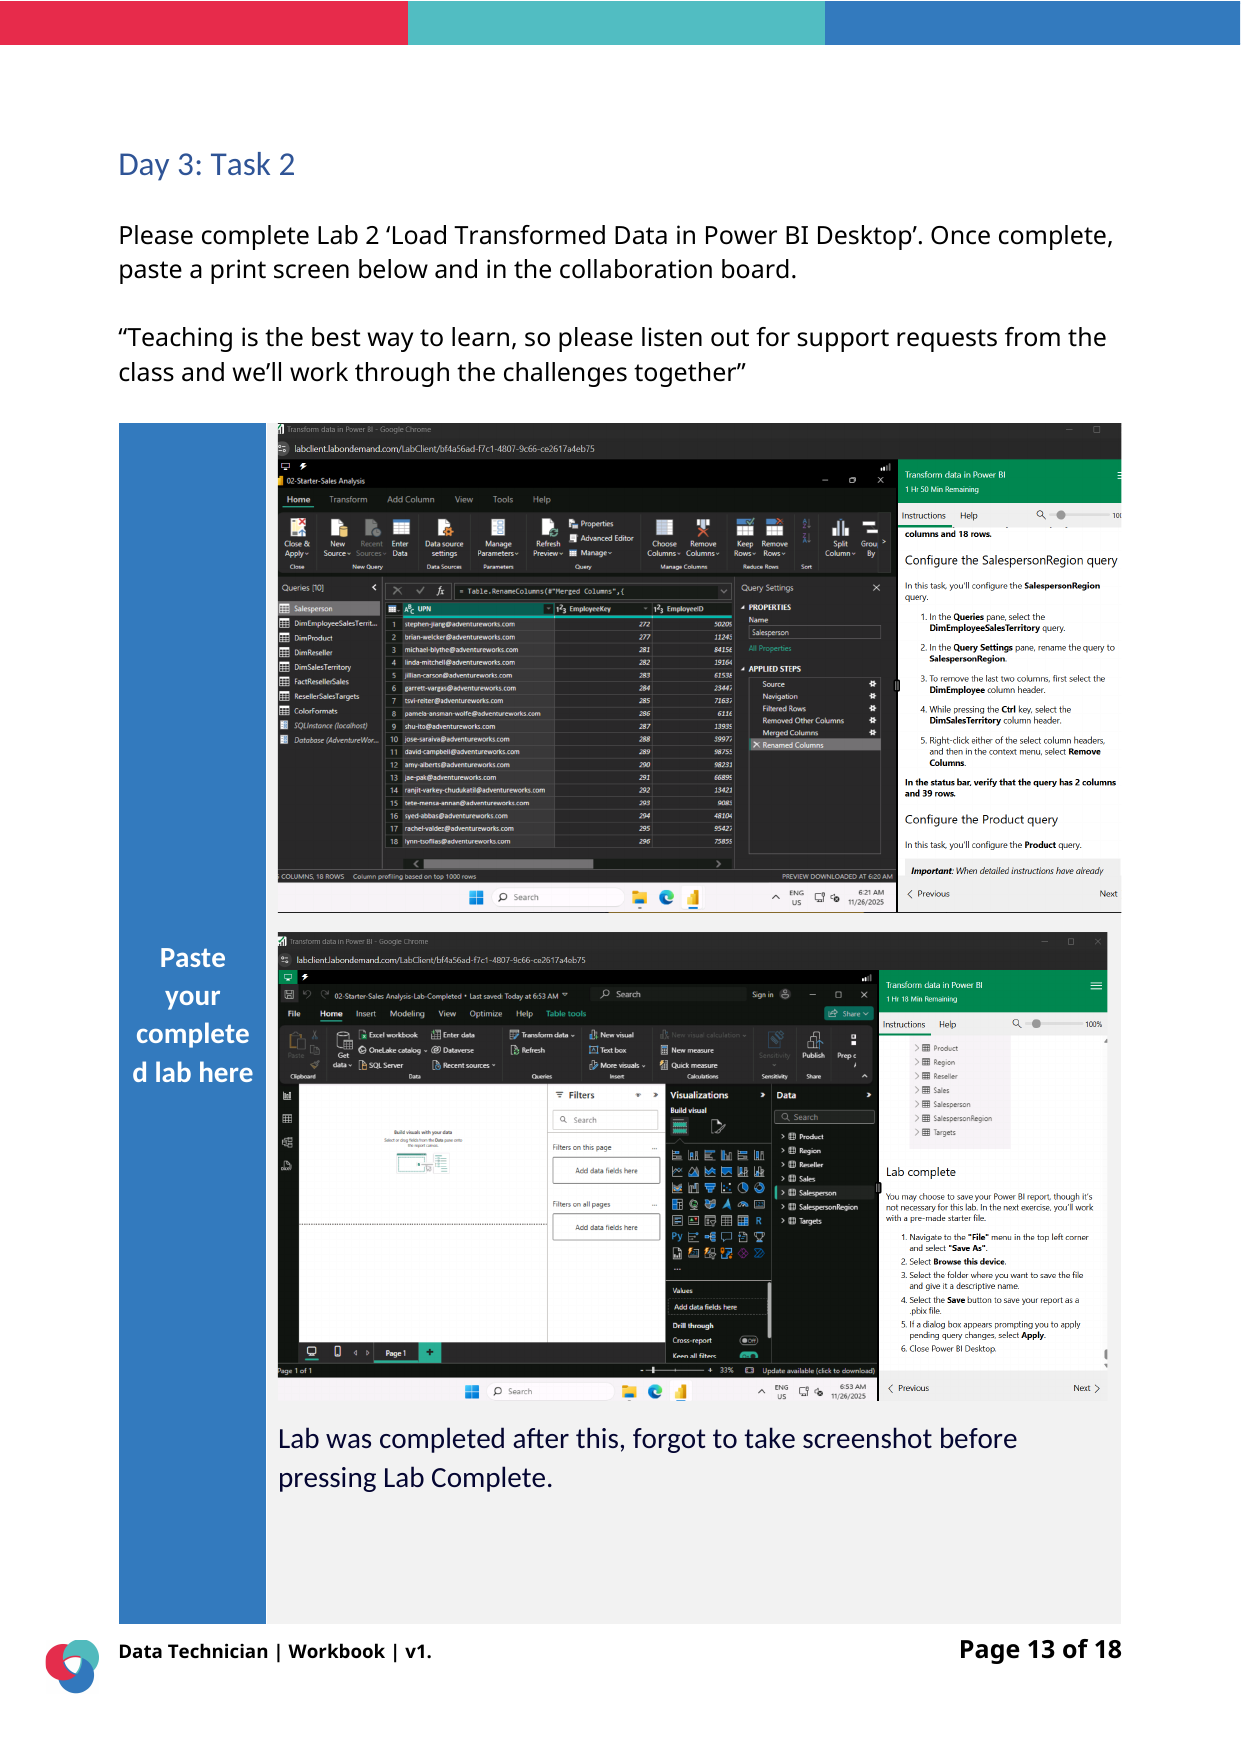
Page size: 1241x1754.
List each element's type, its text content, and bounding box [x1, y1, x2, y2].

subtitle Day 3: Task 2 [118, 143, 1122, 184]
picture [277, 932, 1108, 1401]
text “Teaching is the best way to learn, so please listen out for support requests from the class and we’ll work through the challenges together” [118, 320, 1122, 388]
picture [277, 423, 1122, 913]
table_header Lab was completed after this, forgot to take screenshot before pressing Lab Complete. [267, 423, 1121, 1624]
text Please complete Lab 2 ‘Load Transformed Data in Power BI Desktop’. Once complete, paste a print screen below and in the collaboration board. [118, 218, 1122, 286]
table_header Paste your completed lab here [119, 423, 266, 1624]
picture [45, 1640, 100, 1694]
